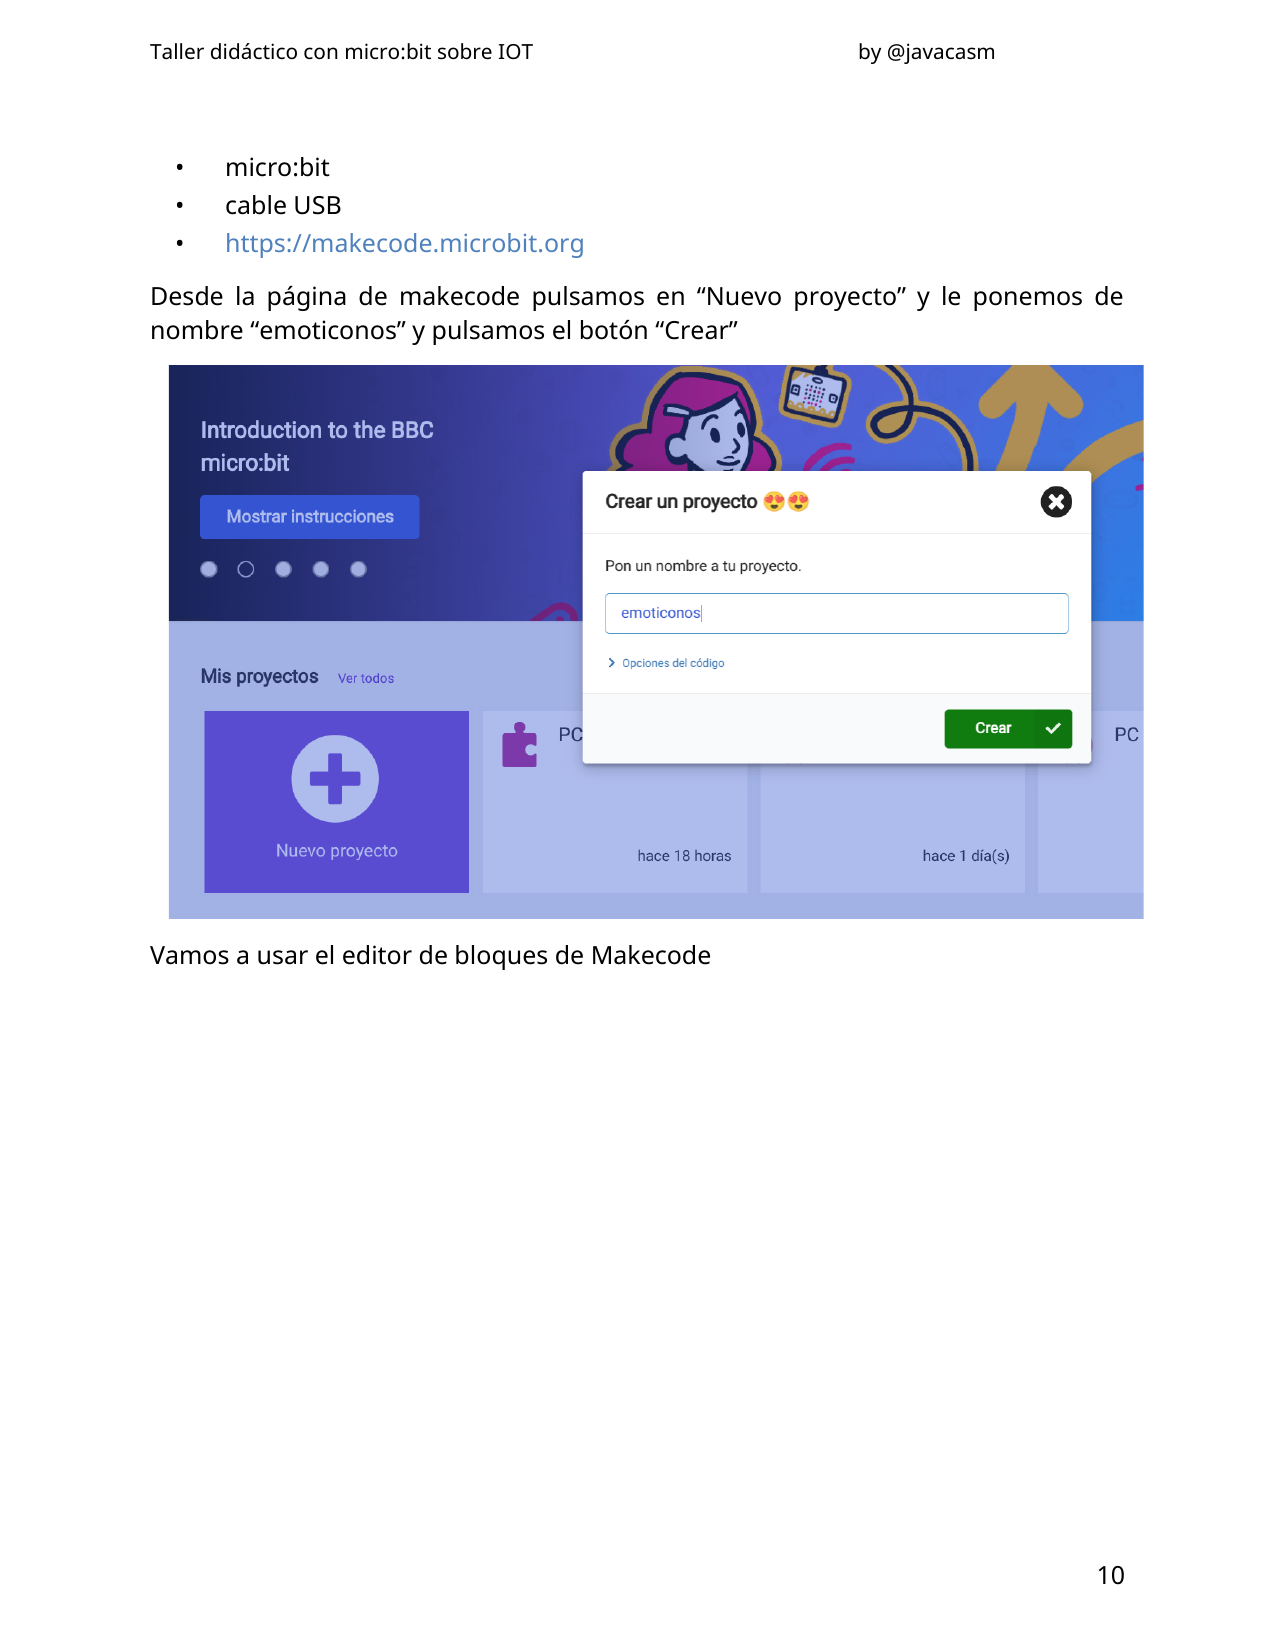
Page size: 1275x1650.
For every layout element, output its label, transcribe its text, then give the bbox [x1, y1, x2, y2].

text Desde la página de makecode pulsamos en “Nuevo proyecto” y le ponemos de nombre “emoticonos” y pulsamos el botón “Crear” [150, 278, 1125, 347]
list cable USB [175, 188, 1125, 222]
picture [168, 365, 1144, 919]
text Vamos a usar el editor de bloques de Makecode [150, 937, 1125, 972]
list micro:bit [175, 150, 1125, 184]
list https://makecode.microbit.org [175, 226, 1125, 260]
